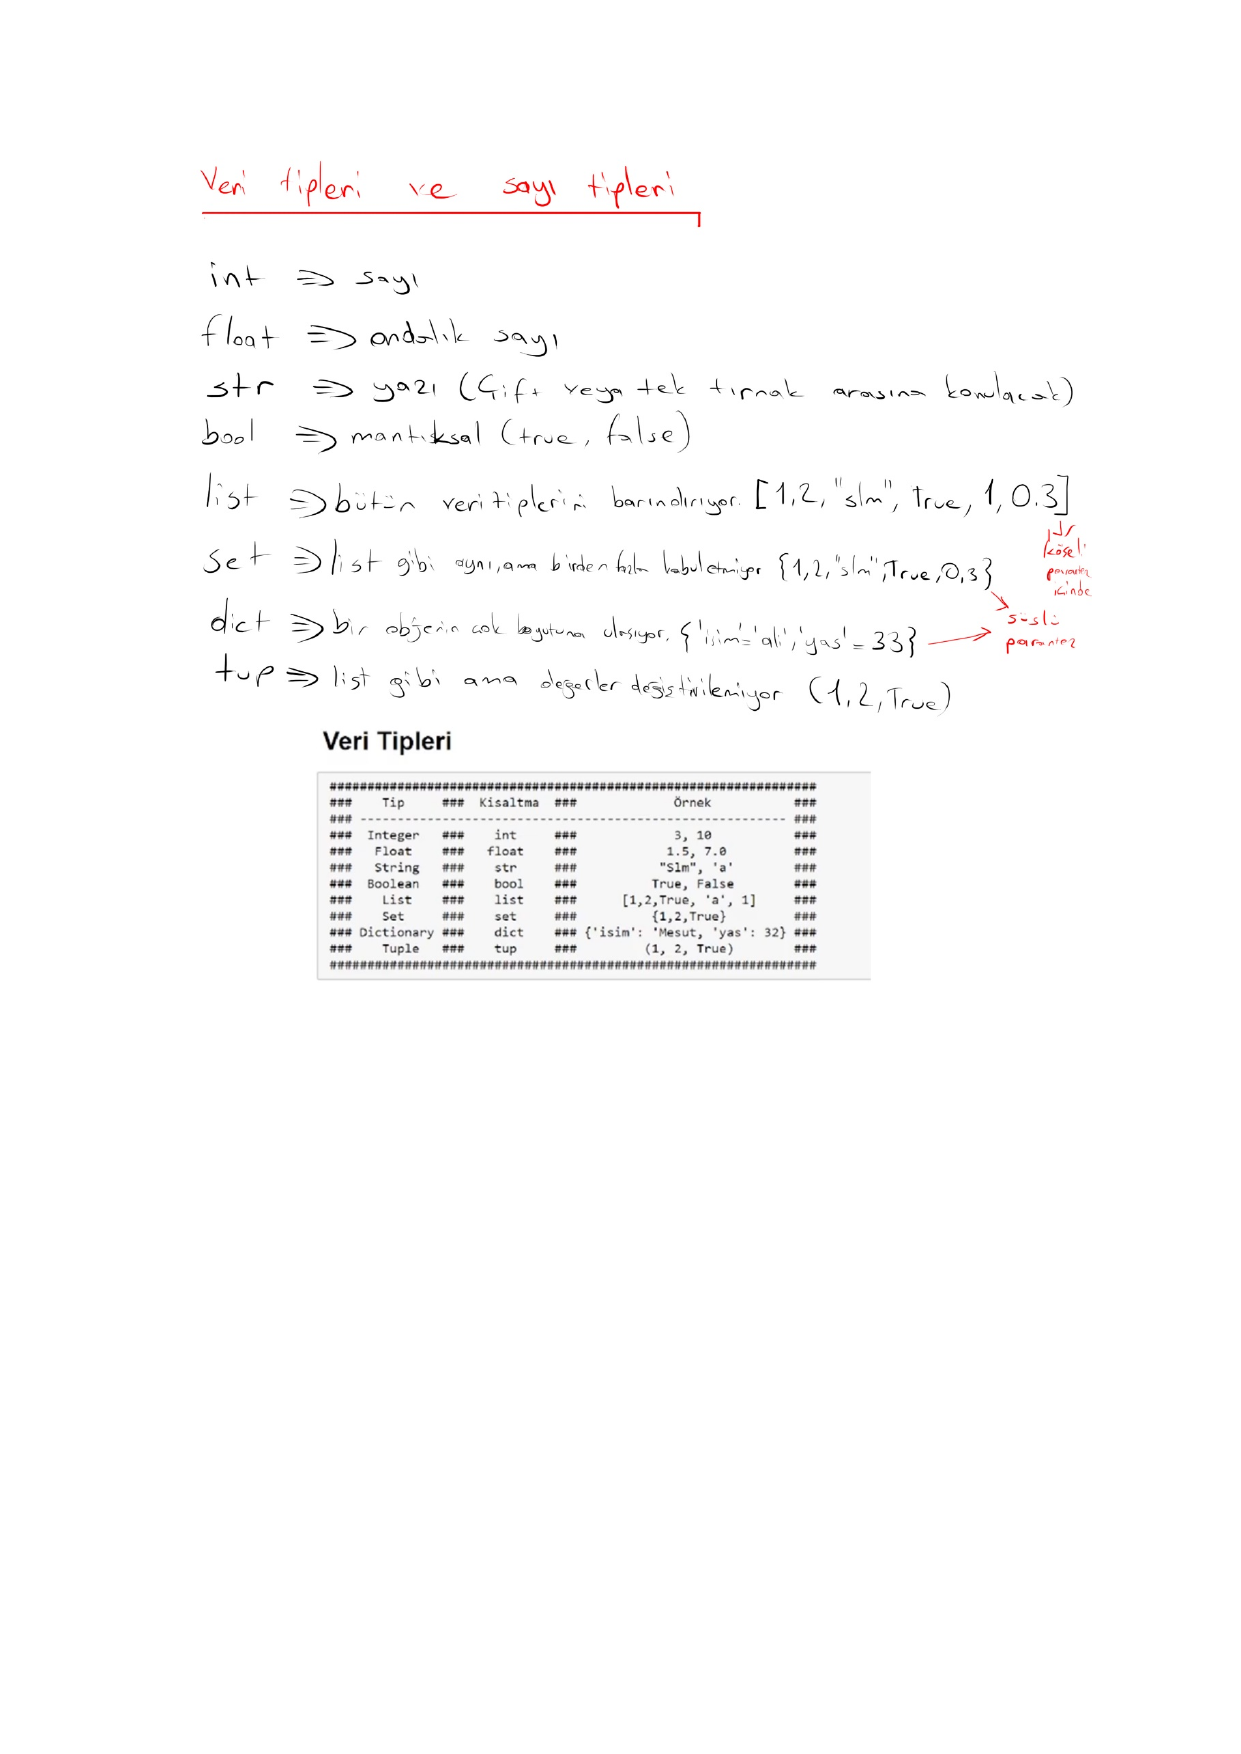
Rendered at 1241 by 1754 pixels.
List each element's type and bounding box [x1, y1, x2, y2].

picture [147, 147, 1092, 1485]
